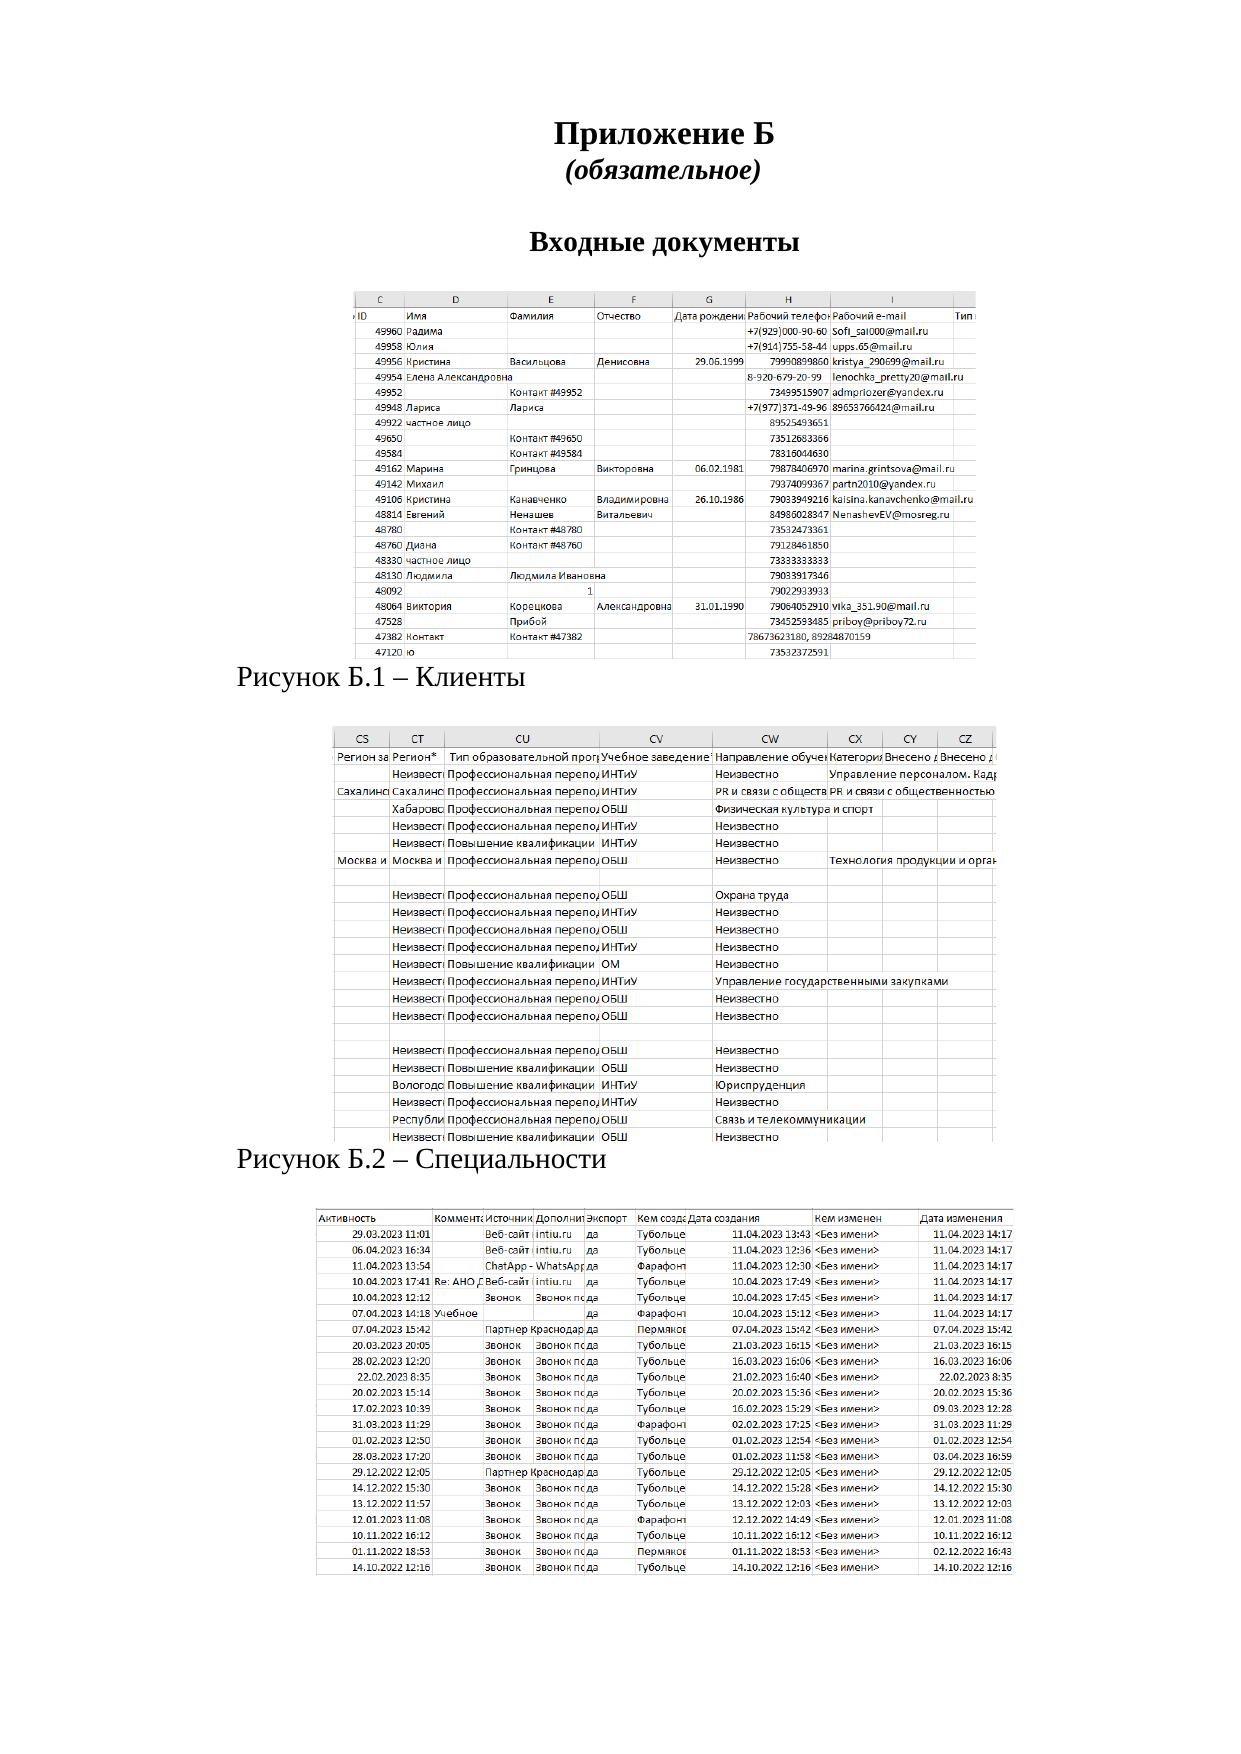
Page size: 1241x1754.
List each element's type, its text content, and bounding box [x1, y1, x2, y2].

picture [332, 726, 997, 1142]
text Рисунок Б.2 – Специальности [148, 1141, 1181, 1175]
picture [315, 1208, 1014, 1576]
picture [353, 291, 976, 659]
subtitle Приложение Б (обязательное) Входные документы [148, 114, 1181, 257]
text Рисунок Б.1 – Клиенты [148, 659, 1181, 692]
